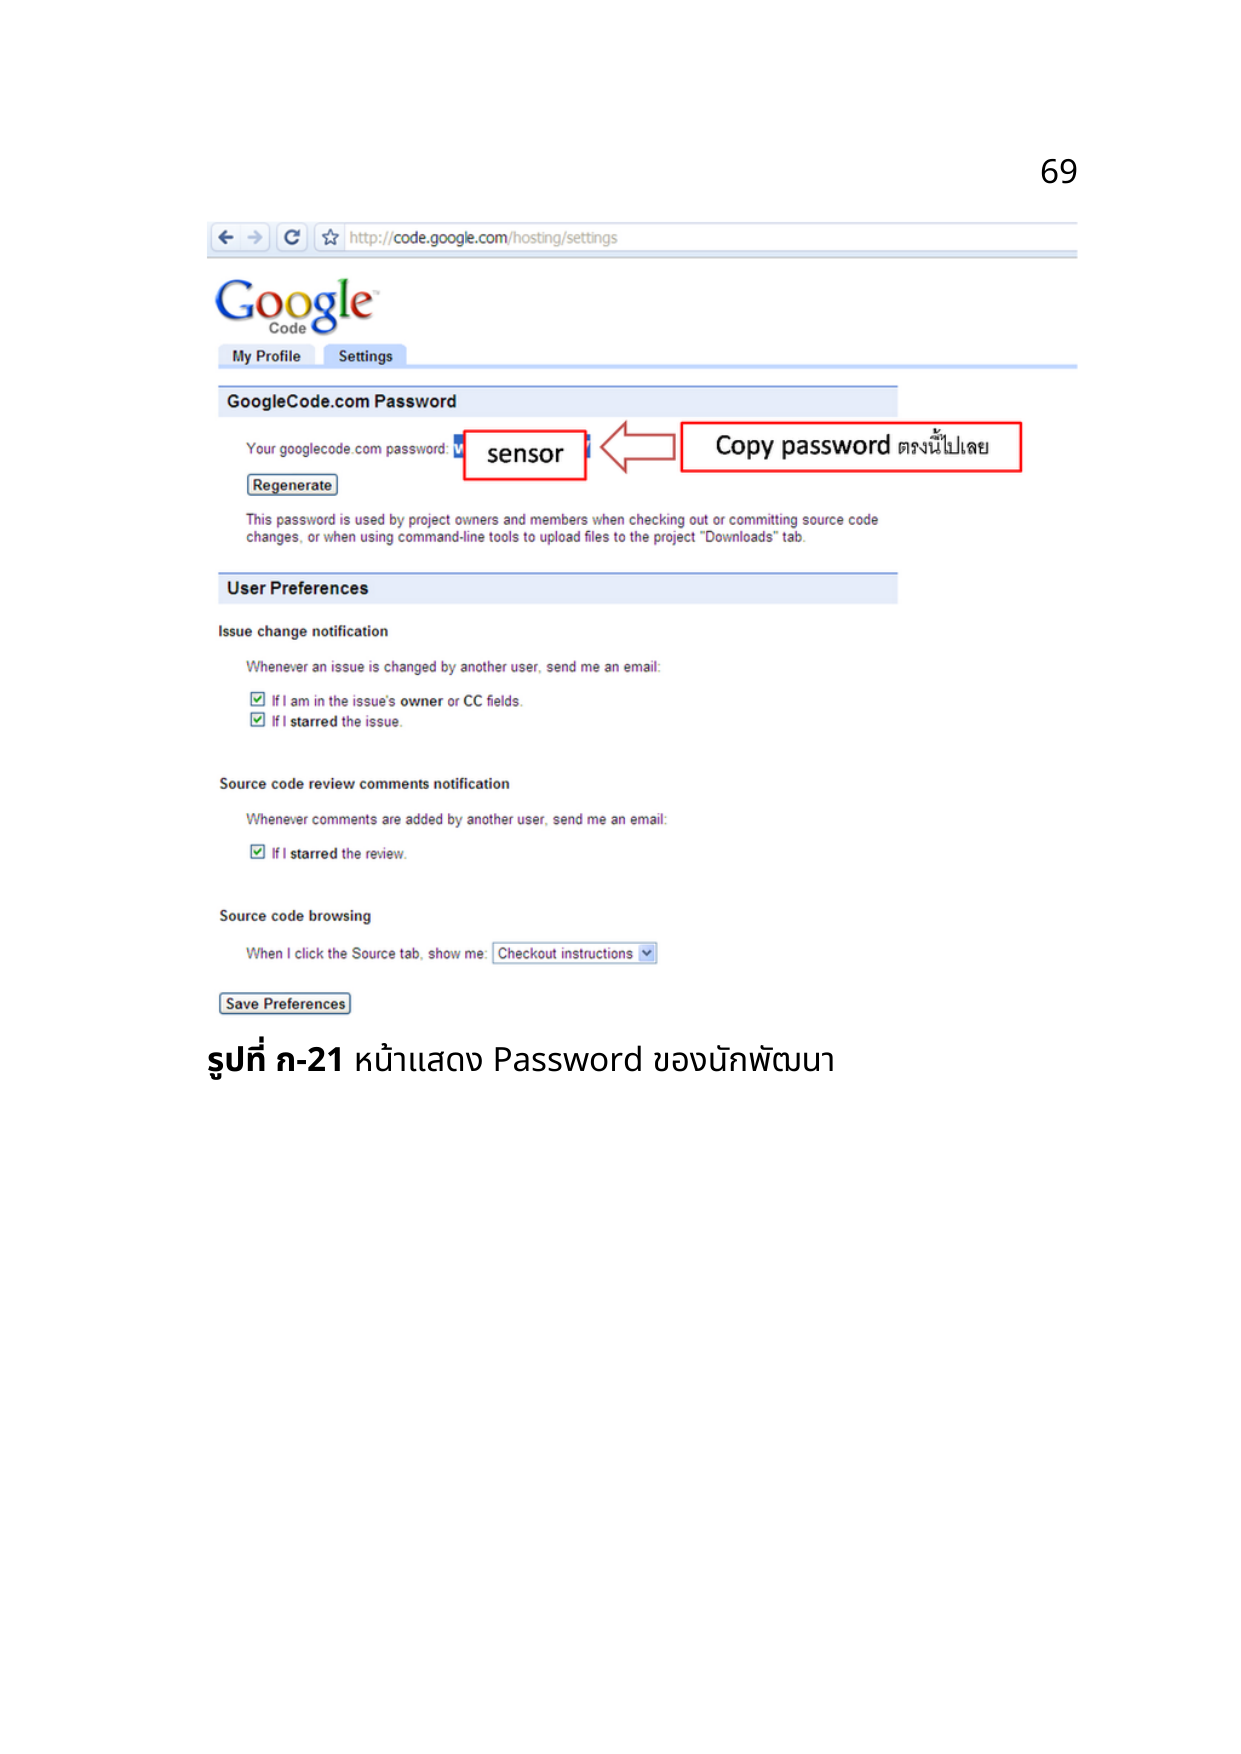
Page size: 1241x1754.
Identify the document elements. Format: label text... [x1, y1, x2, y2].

text รูปที่ ก-21 หน้าแสดง Password ของนักพัฒนา [207, 1036, 1078, 1086]
picture [206, 221, 1078, 1036]
